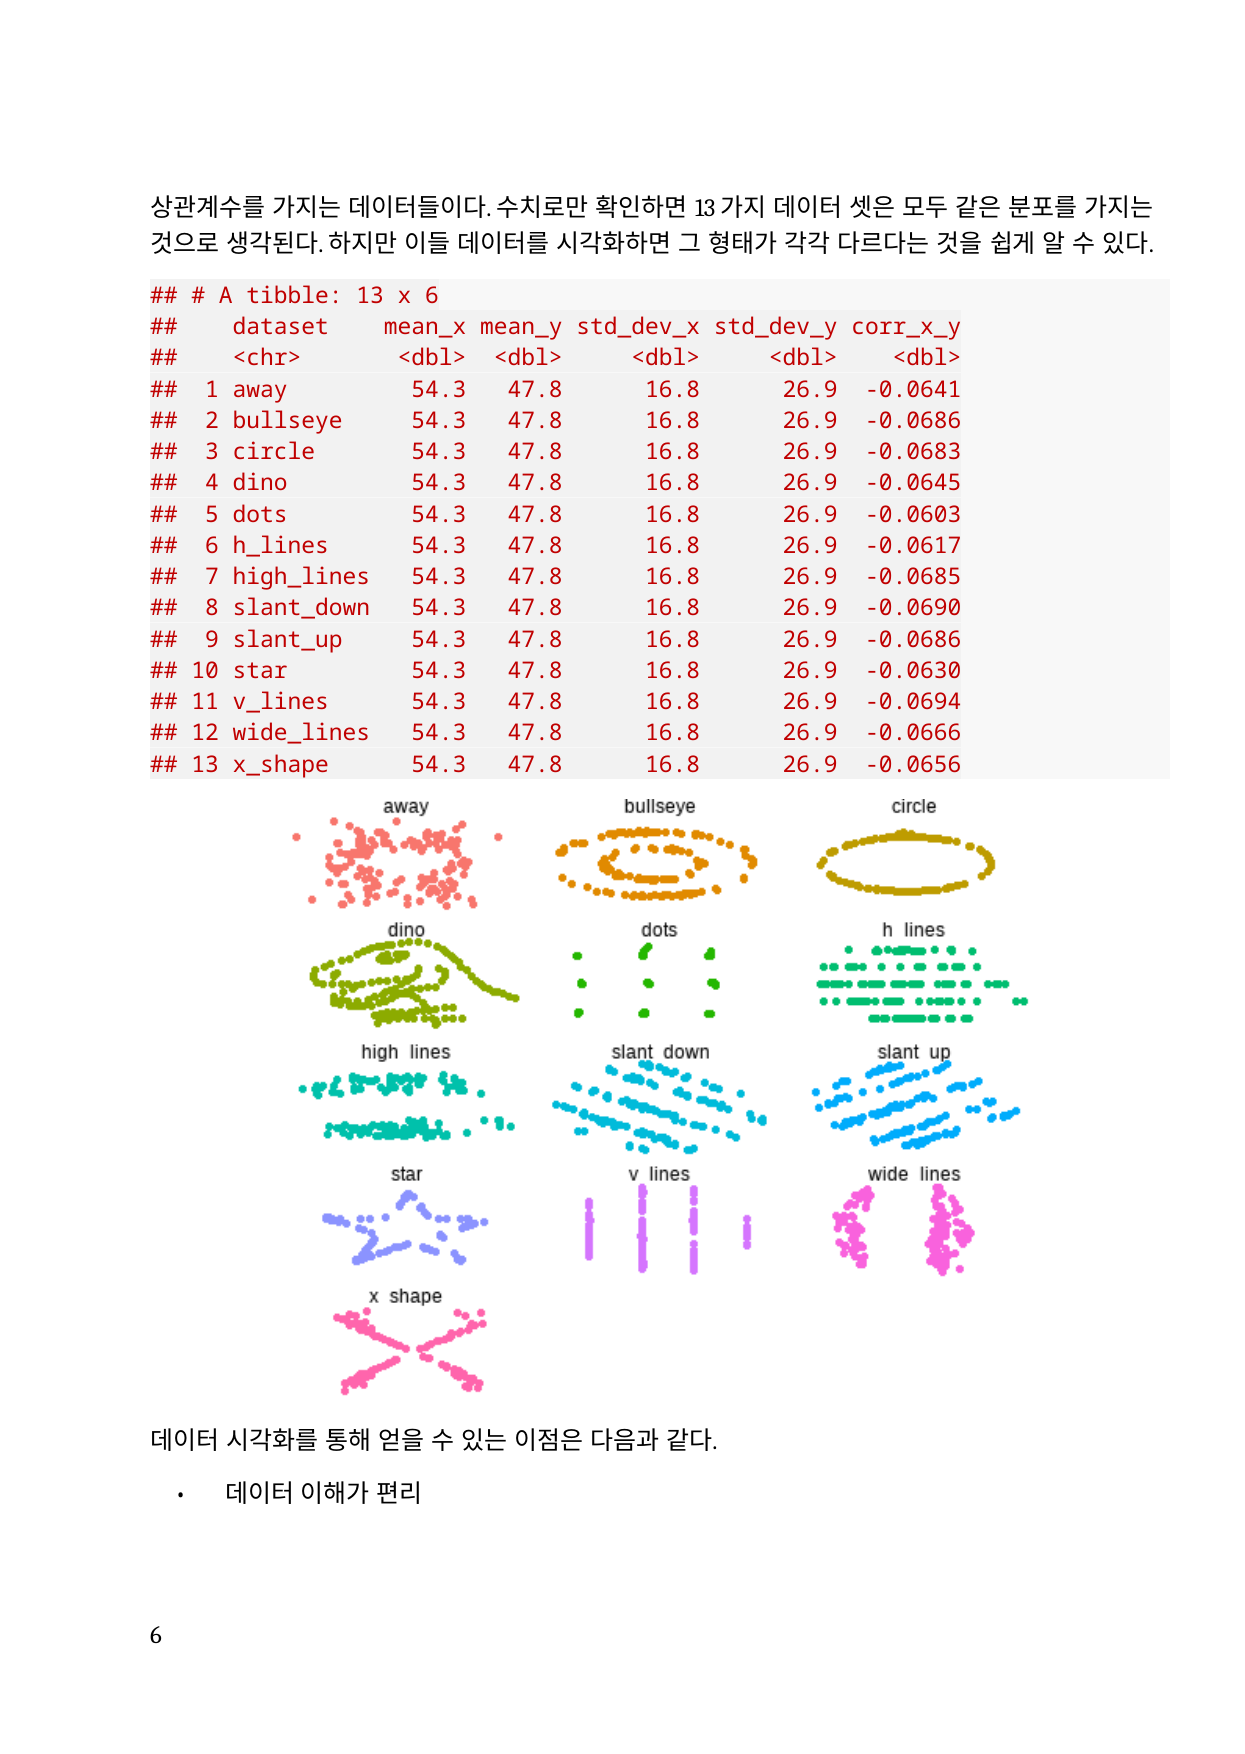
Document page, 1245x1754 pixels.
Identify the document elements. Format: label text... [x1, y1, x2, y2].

text ## # A tibble: 13 x 6 ## dataset mean_x mean_y std_dev_x std_dev_y corr_x_y ## <chr> <dbl> <dbl> <dbl> <dbl> <dbl> ## 1 away 54.3 47.8 16.8 26.9 -0.0641 ## 2 bullseye 54.3 47.8 16.8 26.9 -0.0686 ## 3 circle 54.3 47.8 16.8 26.9 -0.0683 ## 4 dino 54.3 47.8 16.8 26.9 -0.0645 ## 5 dots 54.3 47.8 16.8 26.9 -0.0603 ## 6 h_lines 54.3 47.8 16.8 26.9 -0.0617 ## 7 high_lines 54.3 47.8 16.8 26.9 -0.0685 ## 8 slant_down 54.3 47.8 16.8 26.9 -0.0690 ## 9 slant_up 54.3 47.8 16.8 26.9 -0.0686 ## 10 star 54.3 47.8 16.8 26.9 -0.0630 ## 11 v_lines 54.3 47.8 16.8 26.9 -0.0694 ## 12 wide_lines 54.3 47.8 16.8 26.9 -0.0666 ## 13 x_shape 54.3 47.8 16.8 26.9 -0.0656 [150, 279, 1170, 779]
text 데이터 시각화를 통해 얻을 수 있는 이점은 다음과 같다. [150, 1420, 1170, 1457]
list 데이터 이해가 편리 [175, 1475, 1170, 1509]
picture [285, 799, 1035, 1400]
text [150, 187, 1170, 260]
